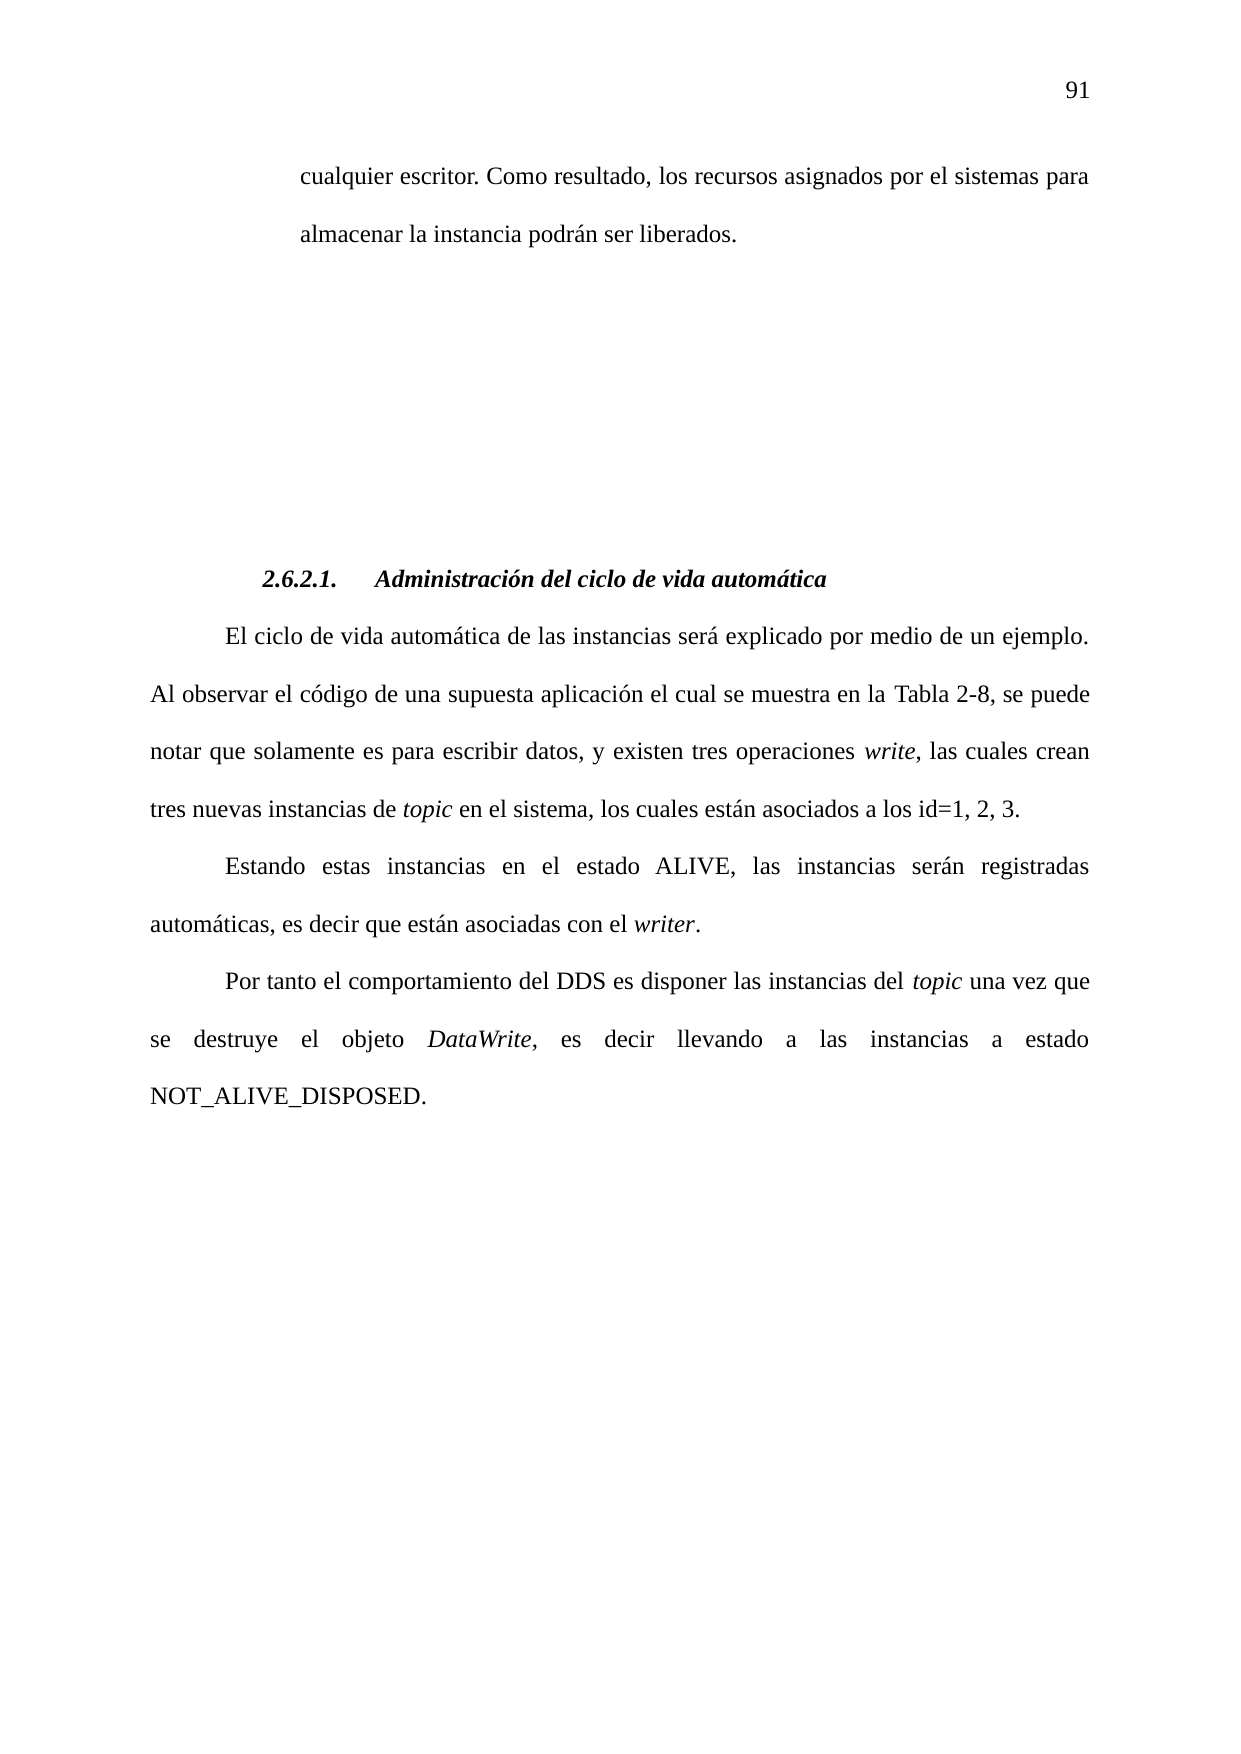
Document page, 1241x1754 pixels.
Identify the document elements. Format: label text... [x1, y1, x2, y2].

subtitle Administración del ciclo de vida automática [262, 564, 1090, 592]
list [262, 161, 1090, 247]
text Estando estas instancias en el estado ALIVE, las instancias serán registradas automáticas, es decir que están asociadas con el writer. [150, 851, 1090, 937]
text Por tanto el comportamiento del DDS es disponer las instancias del topic una vez que se destruye el objeto DataWrite, es decir llevando a las instancias a estado NOT_ALIVE_DISPOSED. [150, 966, 1090, 1110]
